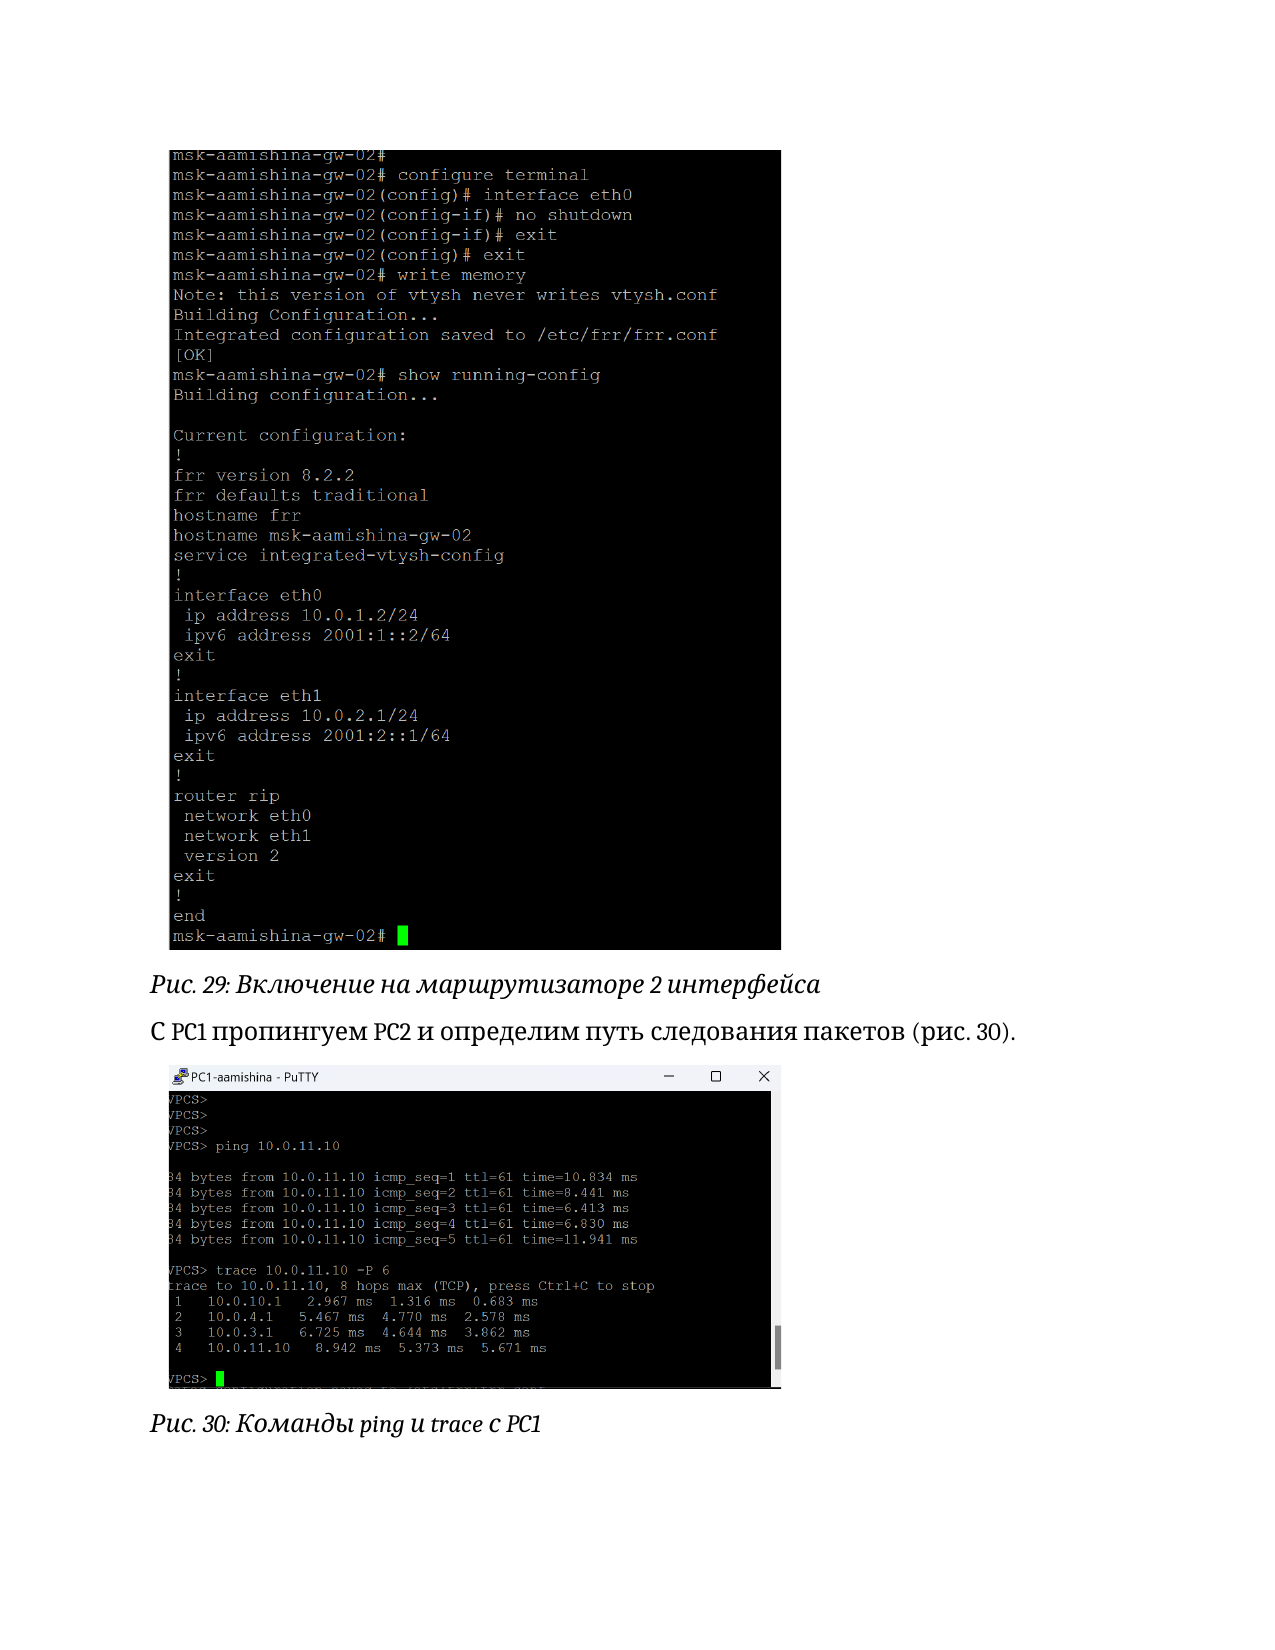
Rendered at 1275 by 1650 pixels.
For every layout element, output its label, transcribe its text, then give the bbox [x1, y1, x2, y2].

picture [168, 150, 782, 950]
text Рис. 29: Включение на маршрутизаторе 2 интерфейса [150, 971, 1125, 999]
text Рис. 30: Команды ping и trace с PC1 [150, 1409, 1125, 1438]
picture [168, 1065, 782, 1389]
text С PC1 пропингуем PC2 и определим путь следования пакетов (рис. 30). [150, 1018, 1125, 1047]
